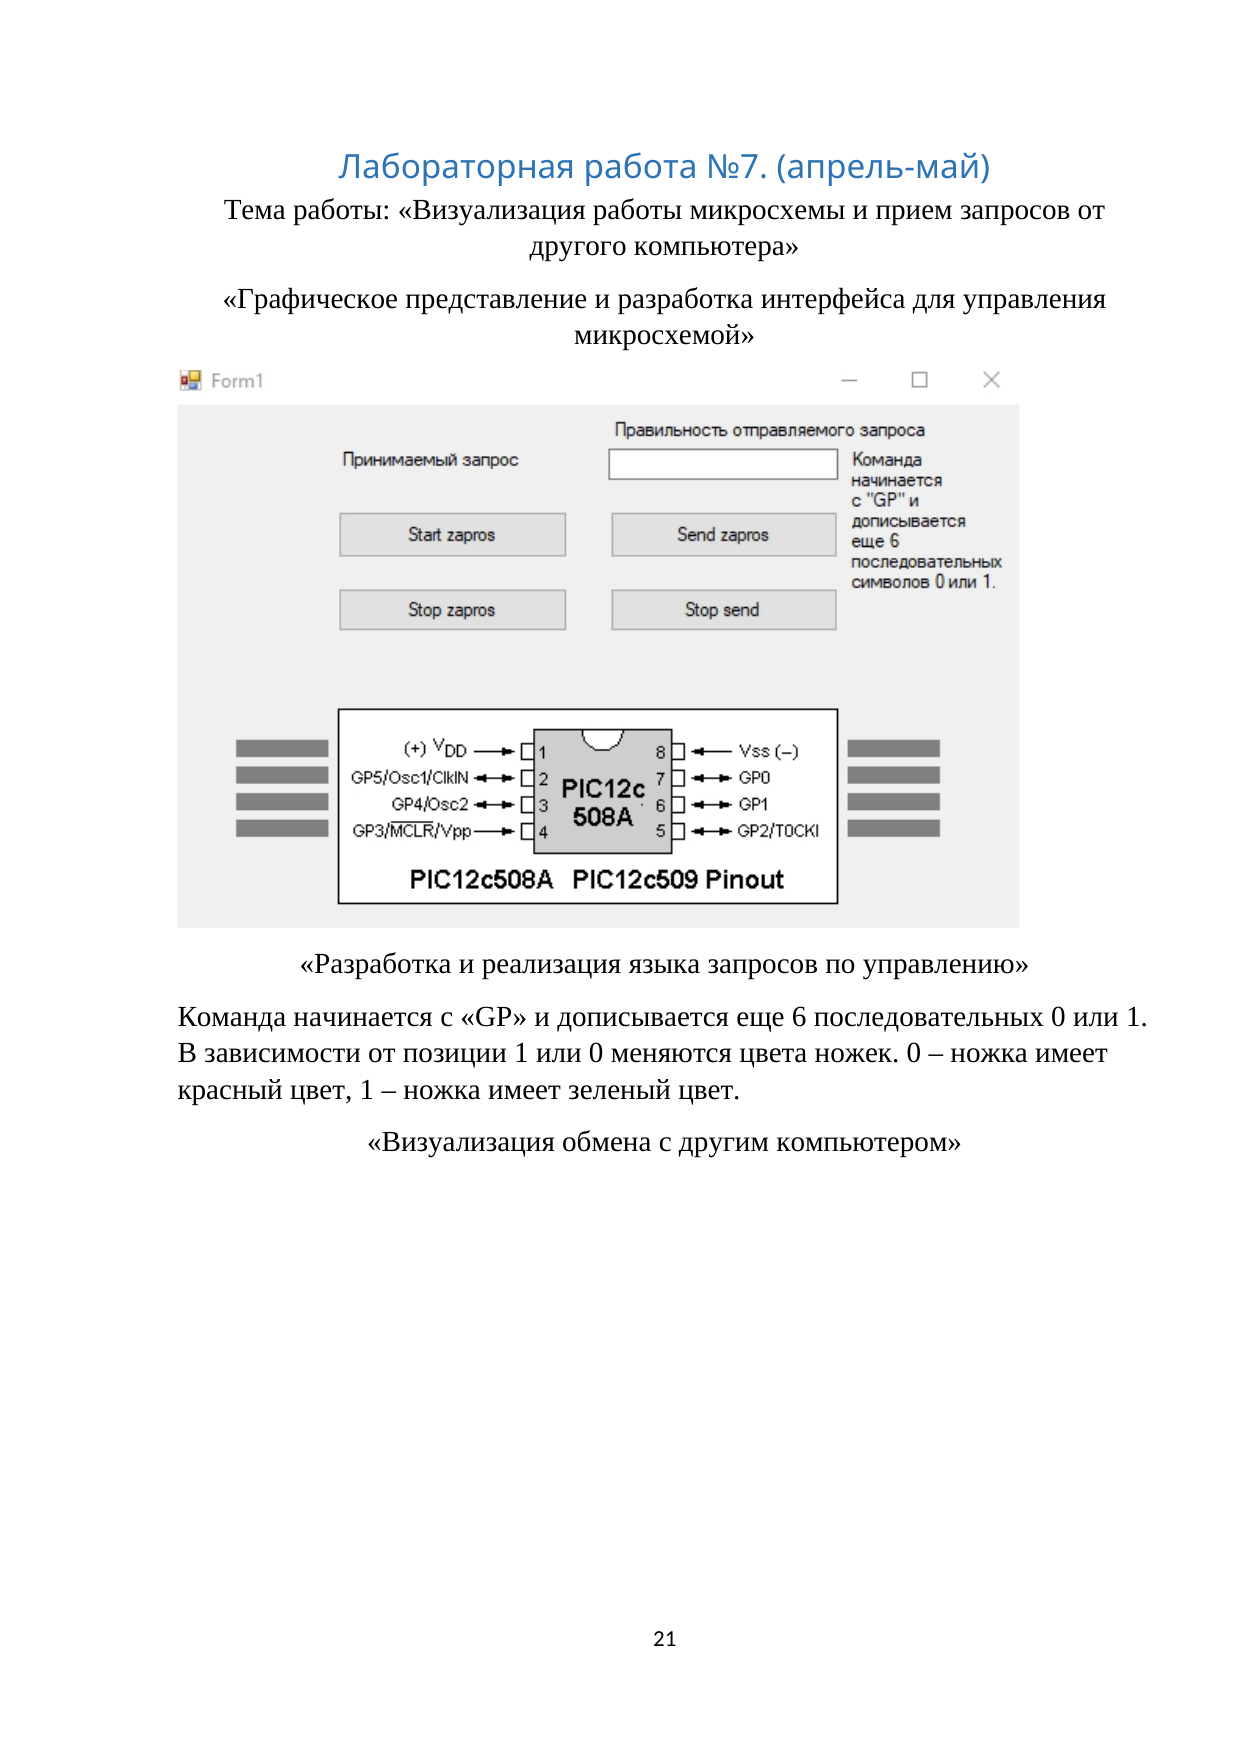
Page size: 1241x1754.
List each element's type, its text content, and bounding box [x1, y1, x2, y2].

subtitle Лабораторная работа №7. (апрель-май) [177, 143, 1152, 188]
text «Графическое представление и разработка интерфейса для управления микросхемой» [177, 281, 1152, 351]
text Тема работы: «Визуализация работы микросхемы и прием запросов от другого компьютера» [177, 192, 1152, 262]
text «Визуализация обмена с другим компьютером» [177, 1124, 1152, 1158]
picture [177, 370, 1020, 928]
text Команда начинается с «GP» и дописывается еще 6 последовательных 0 или 1. В зависимости от позиции 1 или 0 меняются цвета ножек. 0 – ножка имеет красный цвет, 1 – ножка имеет зеленый цвет. [177, 999, 1152, 1105]
text «Разработка и реализация языка запросов по управлению» [177, 947, 1152, 980]
